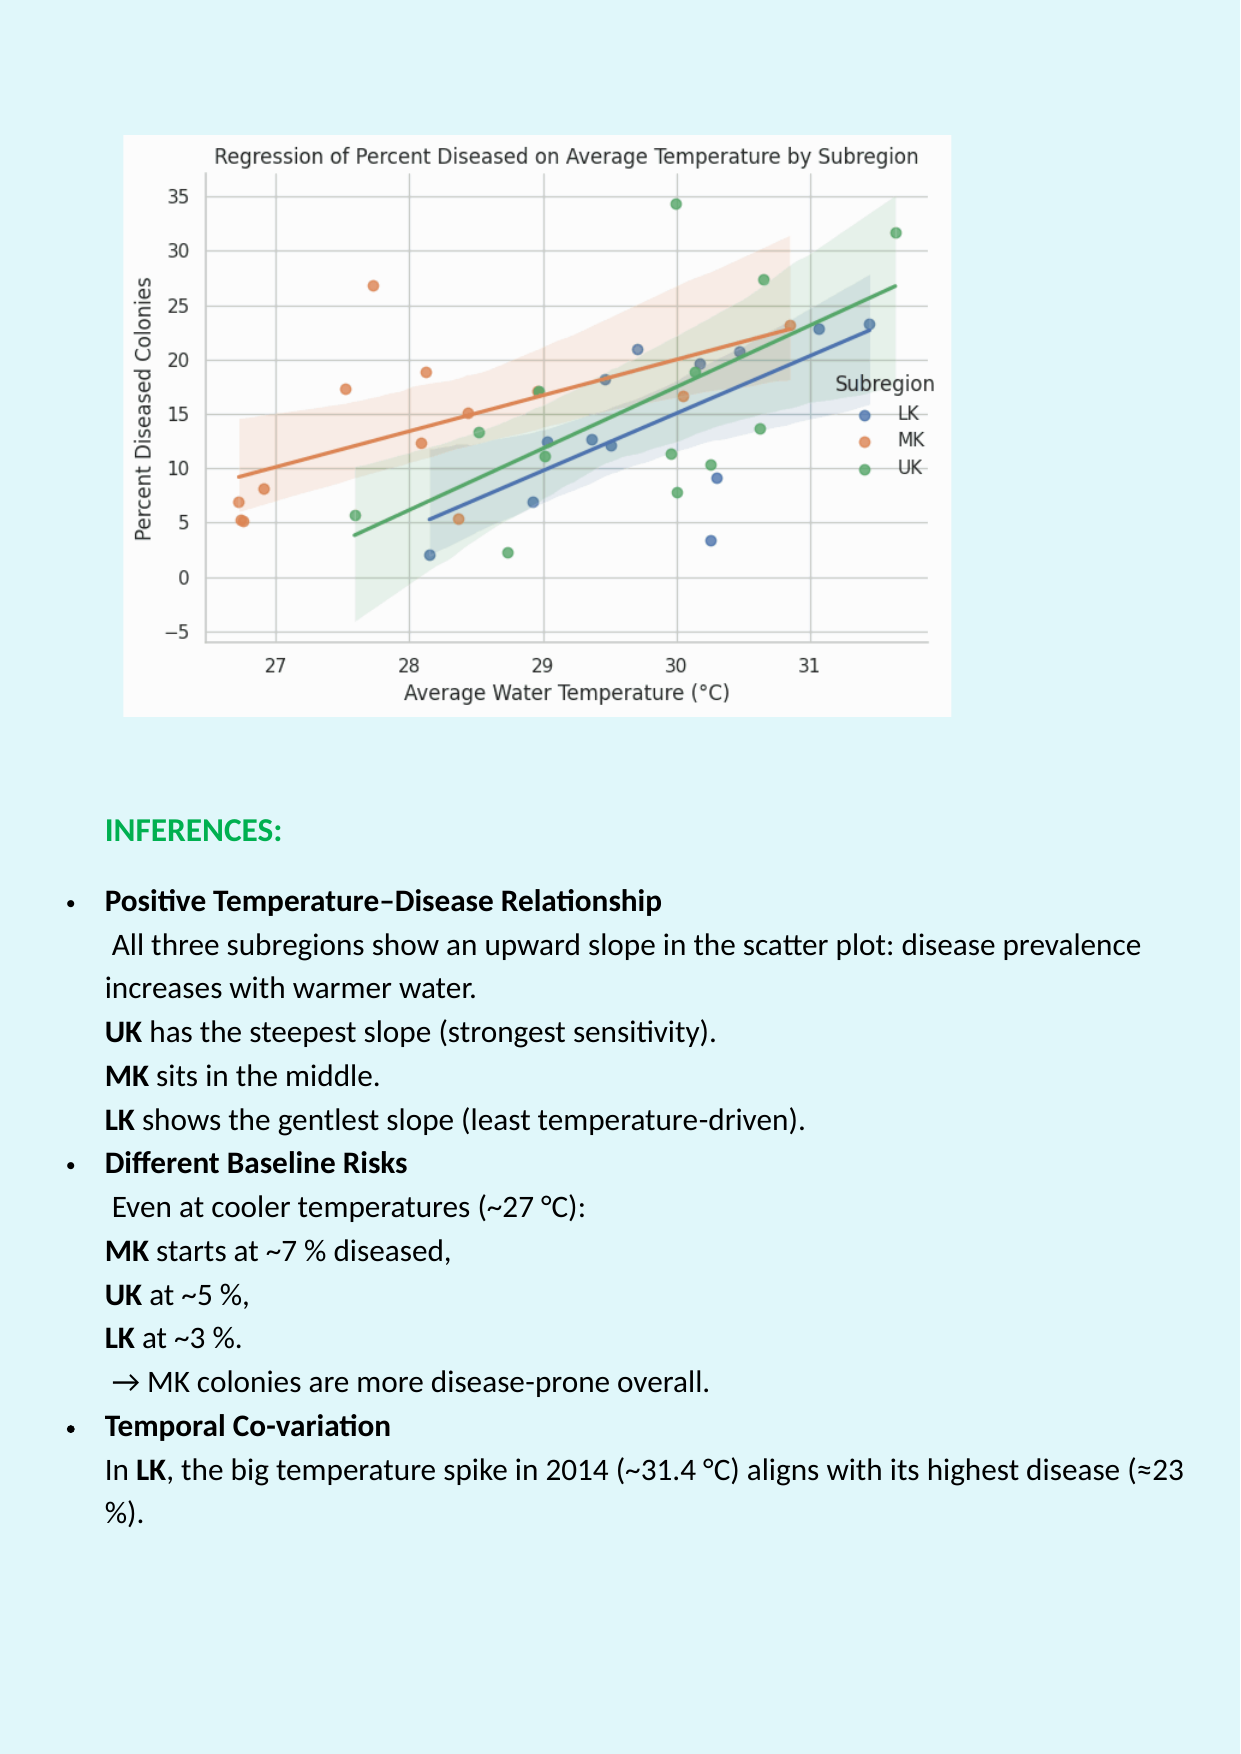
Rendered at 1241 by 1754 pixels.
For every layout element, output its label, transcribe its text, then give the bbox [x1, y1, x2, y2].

list Positive Temperature–Disease Relationship All three subregions show an upward slope in the scatter plot: disease prevalence increases with warmer water. [67, 881, 1211, 1007]
list MK starts at ~7 % diseased, [104, 1231, 1211, 1269]
list LK shows the gentlest slope (least temperature‑driven). [104, 1100, 1211, 1138]
list Temporal Co‑variation [67, 1406, 1211, 1444]
text INFERENCES: [104, 809, 1211, 850]
picture [123, 135, 952, 717]
list In LK, the big temperature spike in 2014 (~31.4 °C) aligns with its highest disease (≈23 %). [104, 1450, 1211, 1532]
list LK at ~3 %. → MK colonies are more disease‑prone overall. [104, 1319, 1211, 1401]
list UK at ~5 %, [104, 1275, 1211, 1313]
list UK has the steepest slope (strongest sensitivity). [104, 1012, 1211, 1051]
list Different Baseline Risks Even at cooler temperatures (~27 °C): [67, 1144, 1211, 1226]
list MK sits in the middle. [104, 1056, 1211, 1094]
